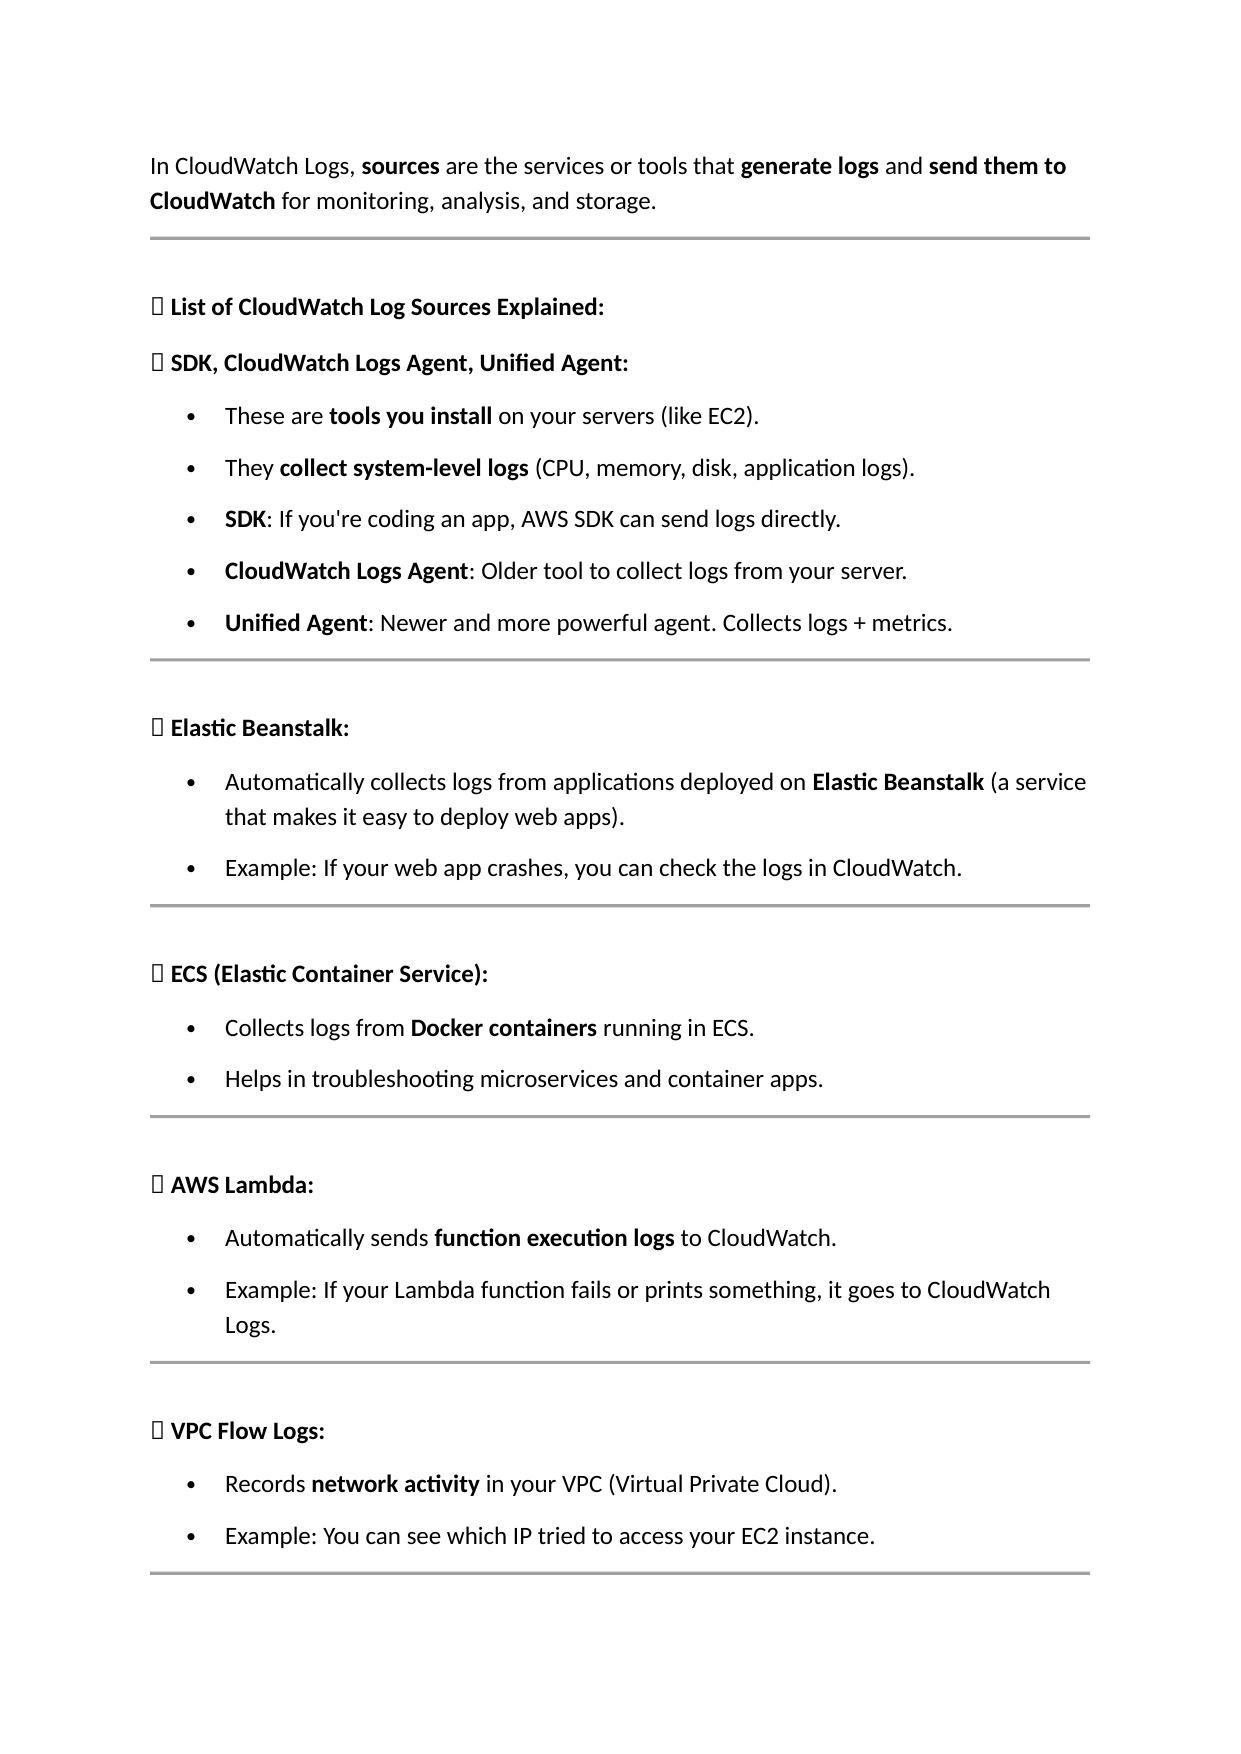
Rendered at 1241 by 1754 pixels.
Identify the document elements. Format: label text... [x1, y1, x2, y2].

list Example: If your web app crashes, you can check the logs in CloudWatch. [187, 852, 1090, 883]
list CloudWatch Logs Agent: Older tool to collect logs from your server. [187, 555, 1090, 586]
list Records network activity in your VPC (Virtual Private Cloud). [187, 1468, 1090, 1499]
list Unified Agent: Newer and more powerful agent. Collects logs + metrics. [187, 607, 1090, 637]
text ✅ VPC Flow Logs: [150, 1412, 1090, 1447]
text In CloudWatch Logs, sources are the services or tools that generate logs and send them to CloudWatch for monitoring, analysis, and storage. [150, 150, 1090, 216]
list SDK: If you're coding an app, AWS SDK can send logs directly. [187, 503, 1090, 534]
text 🧩 List of CloudWatch Log Sources Explained: [150, 288, 1090, 322]
list Example: You can see which IP tried to access your EC2 instance. [187, 1520, 1090, 1551]
list Automatically collects logs from applications deployed on Elastic Beanstalk (a service that makes it easy to deploy web apps). [187, 766, 1090, 831]
list These are tools you install on your servers (like EC2). [187, 400, 1090, 431]
list Helps in troubleshooting microservices and container apps. [187, 1063, 1090, 1094]
list Automatically sends function execution logs to CloudWatch. [187, 1222, 1090, 1253]
text ✅ ECS (Elastic Container Service): [150, 956, 1090, 990]
text ✅ AWS Lambda: [150, 1167, 1090, 1201]
text ✅ SDK, CloudWatch Logs Agent, Unified Agent: [150, 344, 1090, 378]
list Example: If your Lambda function fails or prints something, it goes to CloudWatch Logs. [187, 1274, 1090, 1340]
text ✅ Elastic Beanstalk: [150, 710, 1090, 744]
list They collect system-level logs (CPU, memory, disk, application logs). [187, 452, 1090, 482]
list Collects logs from Docker containers running in ECS. [187, 1012, 1090, 1042]
